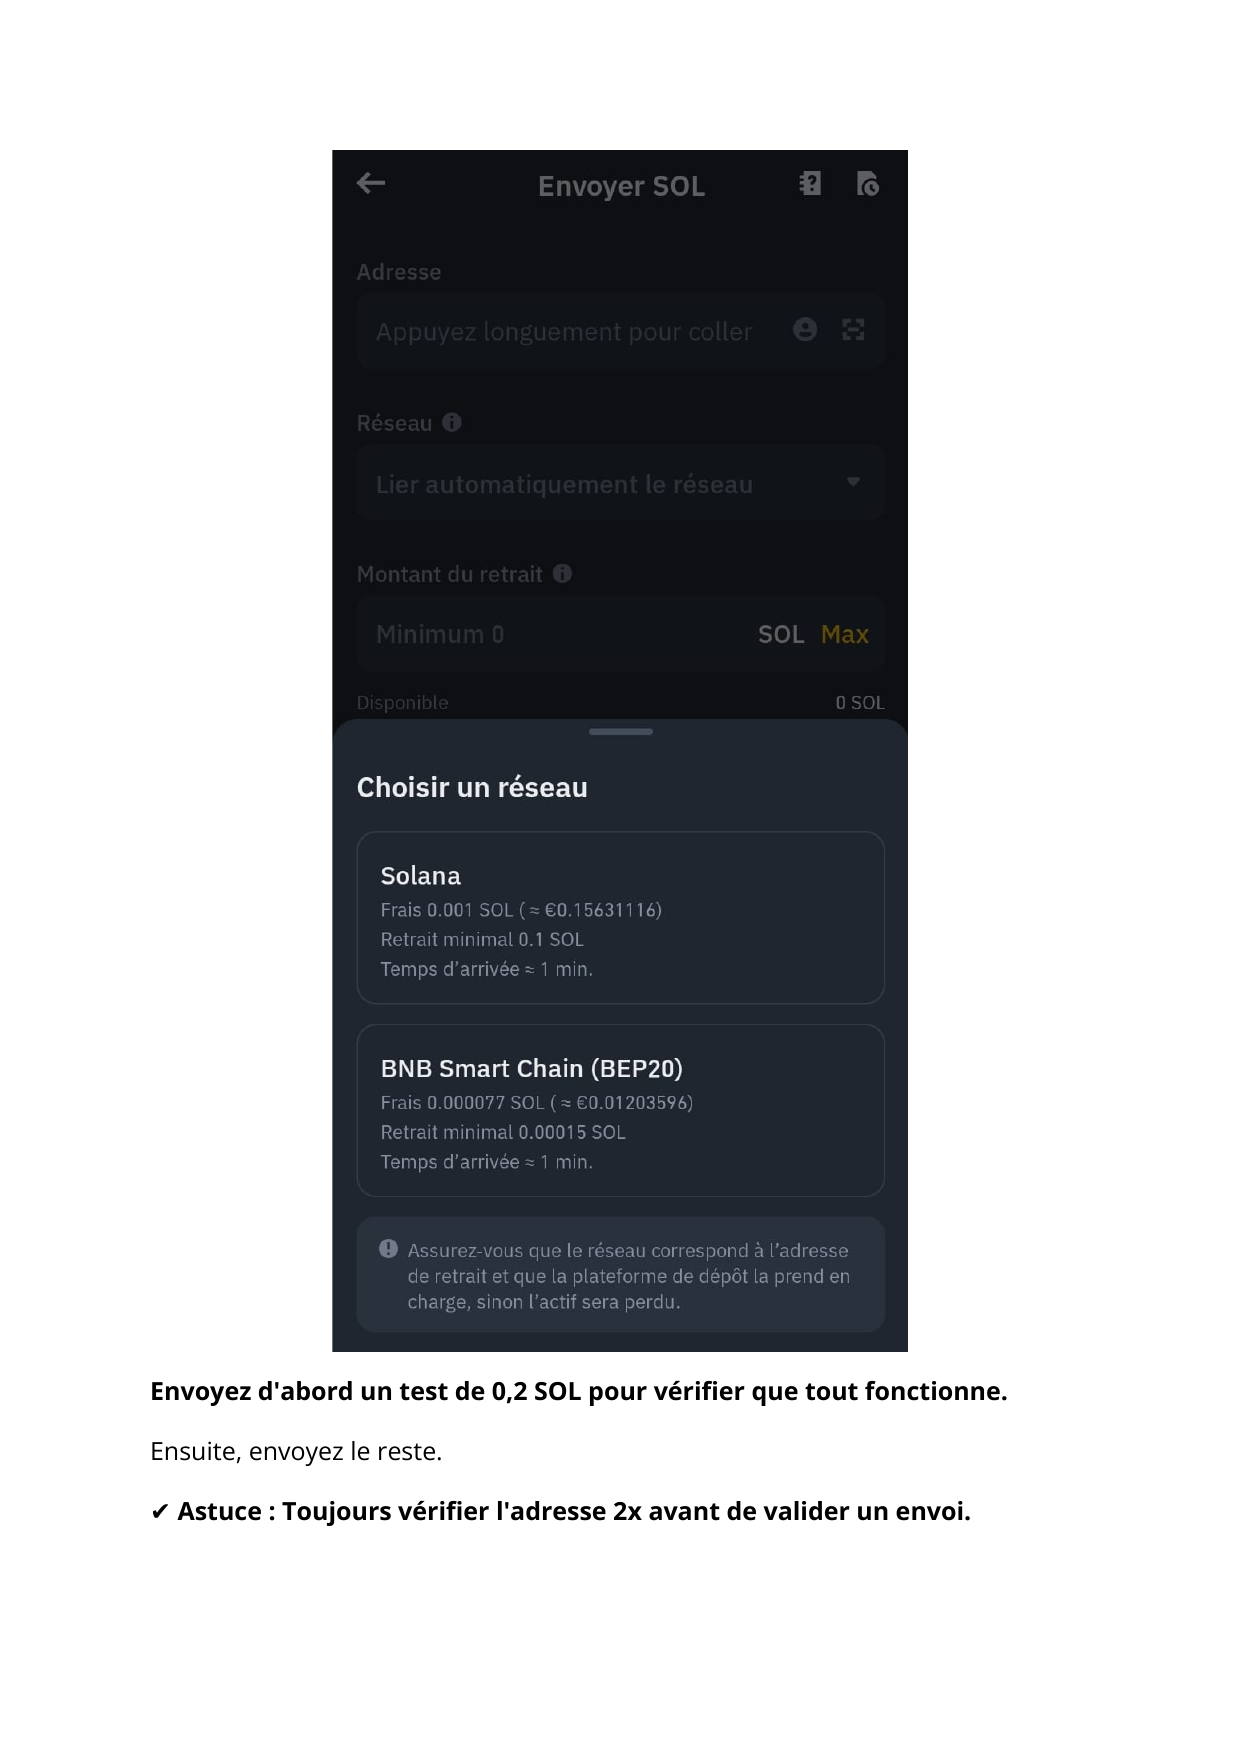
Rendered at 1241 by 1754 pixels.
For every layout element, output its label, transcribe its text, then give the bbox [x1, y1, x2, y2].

text Envoyez d'abord un test de 0,2 SOL pour vérifier que tout fonctionne. [150, 1374, 1090, 1408]
text Ensuite, envoyez le reste. [150, 1434, 1090, 1468]
text ✔️ Astuce : Toujours vérifier l'adresse 2x avant de valider un envoi. [150, 1494, 1090, 1528]
picture [332, 150, 908, 1352]
